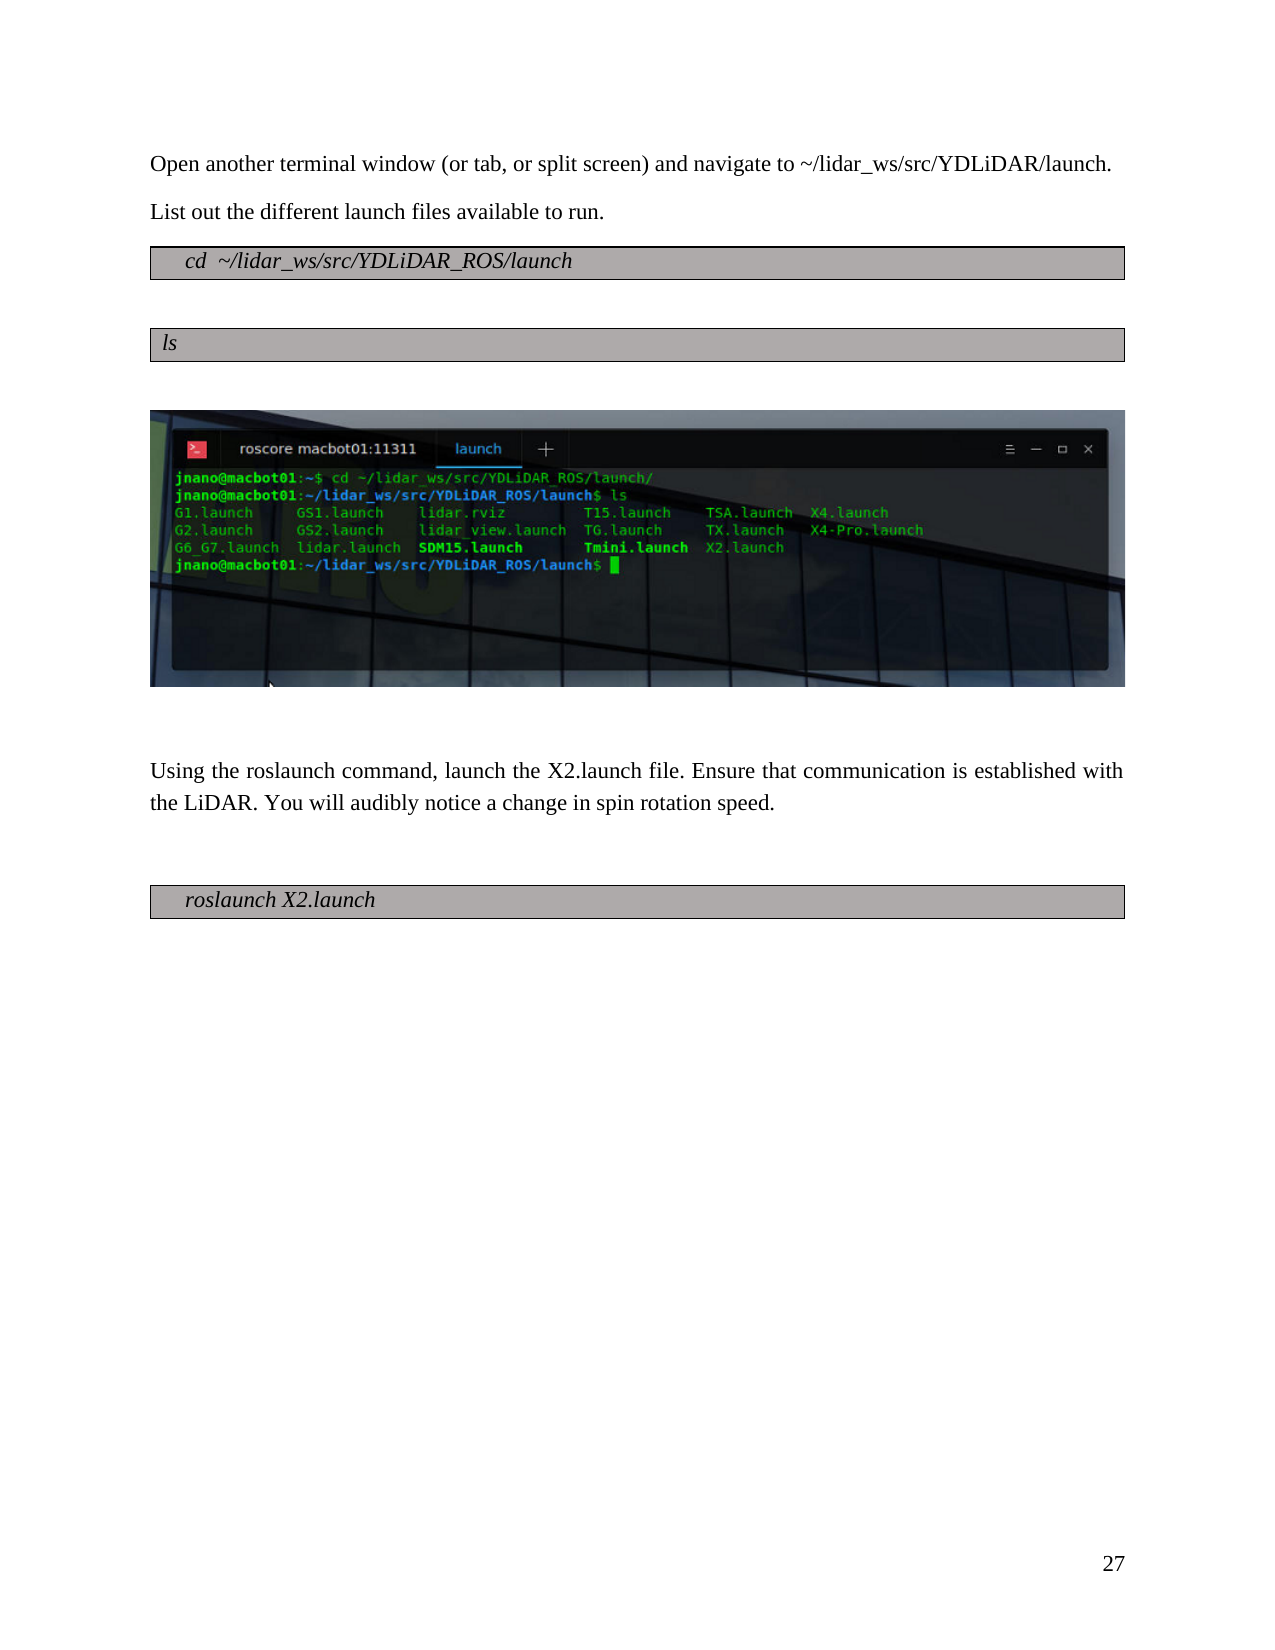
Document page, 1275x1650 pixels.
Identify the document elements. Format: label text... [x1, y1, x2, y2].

picture [150, 410, 1125, 687]
text Open another terminal window (or tab, or split screen) and navigate to ~/lidar_ws/src/YDLiDAR/launch. [150, 150, 1125, 176]
table_header cd ~/lidar_ws/src/YDLiDAR_ROS/launch [151, 248, 1124, 279]
table_header ls [151, 329, 1124, 361]
table_header roslaunch X2.launch [151, 886, 1124, 918]
text Using the roslaunch command, launch the X2.launch file. Ensure that communication is established with the LiDAR. You will audibly notice a change in spin rotation speed. [150, 757, 1125, 815]
text List out the different launch files available to run. [150, 198, 1125, 224]
